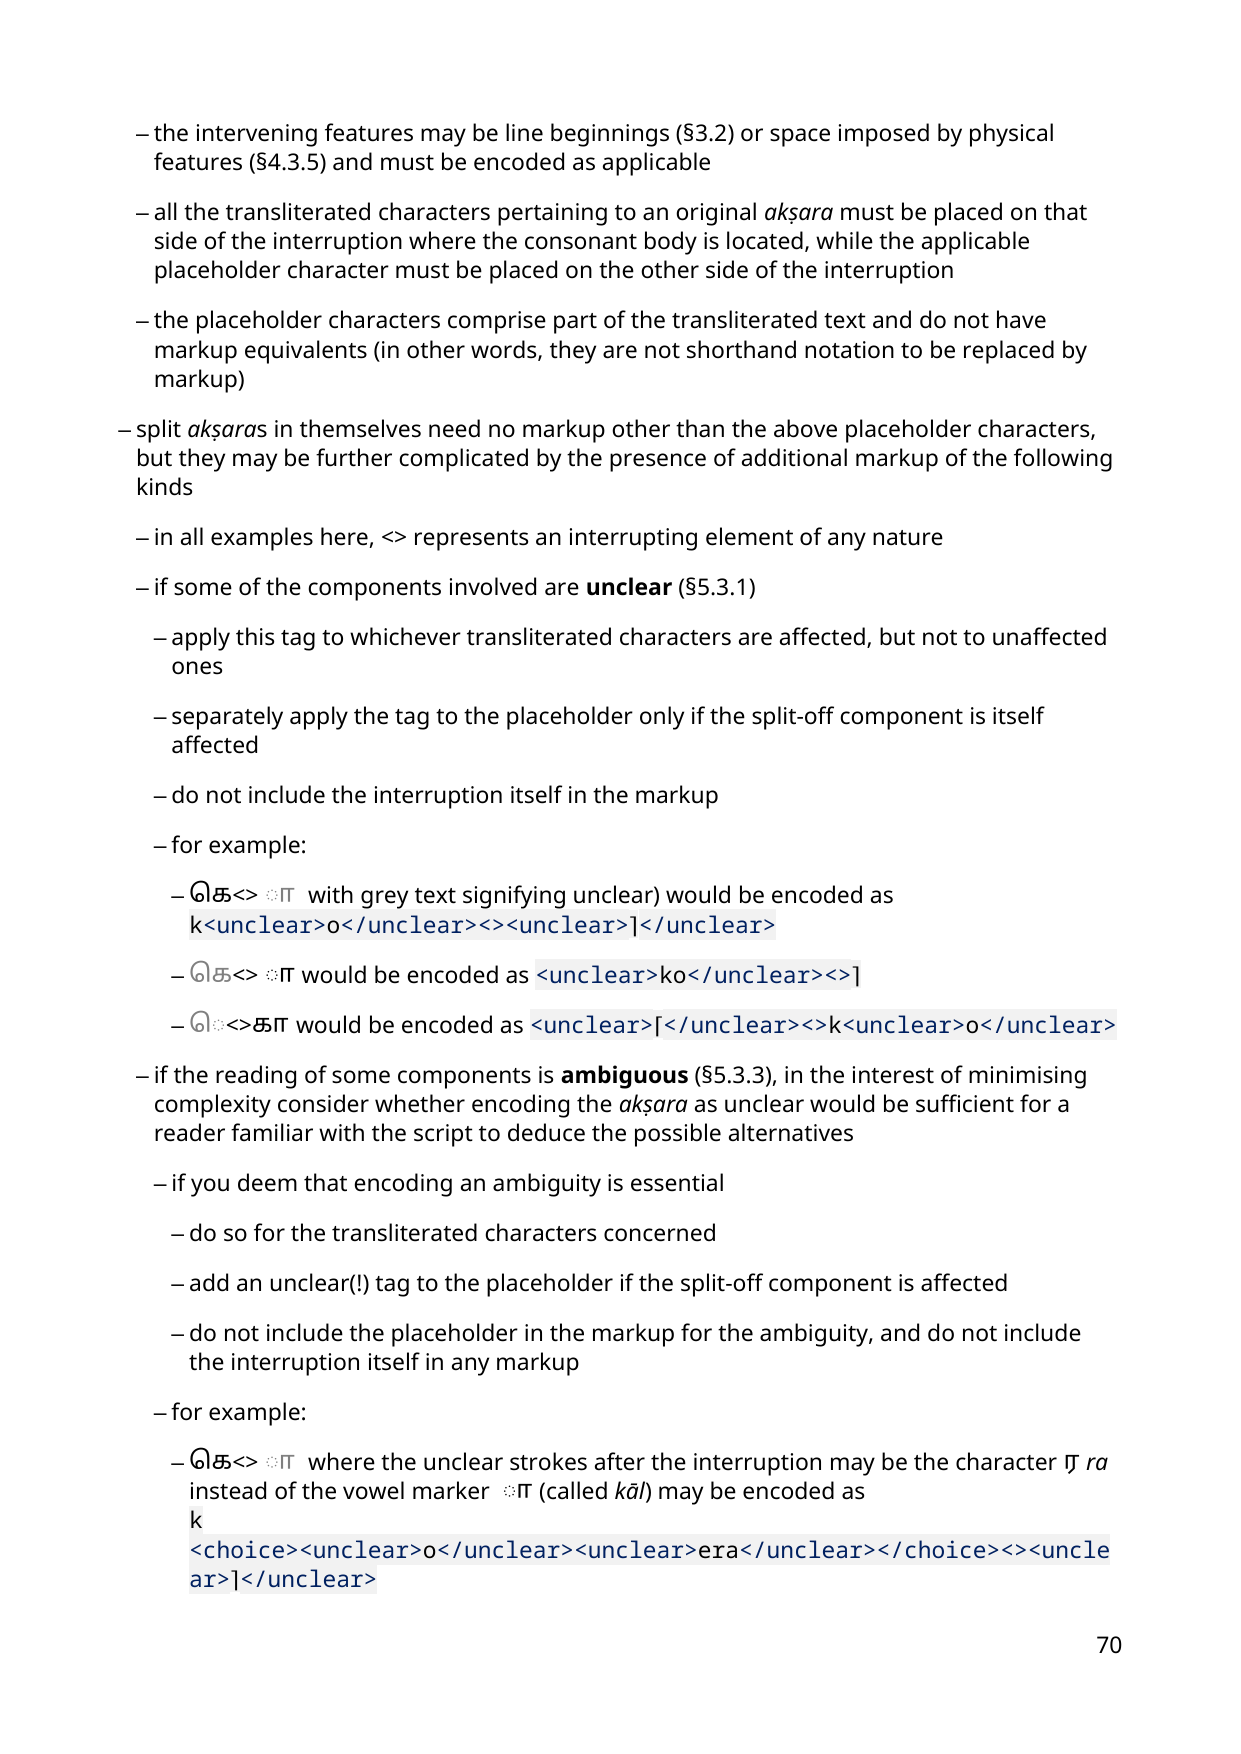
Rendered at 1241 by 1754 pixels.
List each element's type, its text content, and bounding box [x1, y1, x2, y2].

list the intervening features may be line beginnings (§3.2) or space imposed by physical features (§4.3.5) and must be encoded as applicable [136, 118, 1122, 176]
list apply this tag to whichever transliterated characters are affected, but not to unaffected ones [153, 622, 1122, 681]
list கெ<> ா would be encoded as <unclear>ko</unclear><>⌉ [171, 960, 535, 989]
list for example: [153, 1397, 1122, 1426]
list separately apply the tag to the placeholder only if the split-off component is itself affected [153, 701, 1122, 760]
list கெ<> ா would be encoded as <unclear>ko</unclear><>⌉ [851, 960, 1122, 989]
list if you deem that encoding an ambiguity is essential [153, 1168, 1122, 1197]
list do not include the interruption itself in the markup [153, 781, 1122, 810]
list கெ<> ா with grey text signifying unclear) would be encoded as k<unclear>o</unclear><><unclear>⌉</unclear> [171, 881, 1122, 939]
list கெ<> ா where the unclear strokes after the interruption may be the character ர ra instead of the vowel marker ா (called kāl) may be encoded as k<choice><unclear>o</unclear><unclear>era</unclear></choice><><unclear>⌉</unclear> [171, 1447, 1122, 1593]
list do so for the transliterated characters concerned [171, 1218, 1122, 1247]
list if some of the components involved are unclear (§5.3.1) [136, 572, 1122, 601]
list do not include the placeholder in the markup for the ambiguity, and do not include the interruption itself in any markup [171, 1318, 1122, 1376]
list in all examples here, <> represents an interrupting element of any nature [136, 522, 1122, 551]
list for example: [153, 831, 1122, 860]
list the placeholder characters comprise part of the transliterated text and do not have markup equivalents (in other words, they are not shorthand notation to be replaced by markup) [136, 306, 1122, 393]
list if the reading of some components is ambiguous (§5.3.3), in the interest of minimising complexity consider whether encoding the akṣara as unclear would be sufficient for a reader familiar with the script to deduce the possible alternatives [136, 1060, 1122, 1147]
list all the transliterated characters pertaining to an original akṣara must be placed on that side of the interruption where the consonant body is located, while the applicable placeholder character must be placed on the other side of the interruption [136, 197, 1122, 285]
list add an unclear(!) tag to the placeholder if the split-off component is affected [171, 1268, 1122, 1297]
list ெ<>கா would be encoded as <unclear>⌈</unclear><>k<unclear>o</unclear> [171, 1010, 530, 1039]
list split akṣaras in themselves need no markup other than the above placeholder characters, but they may be further complicated by the presence of additional markup of the following kinds [118, 414, 1122, 501]
